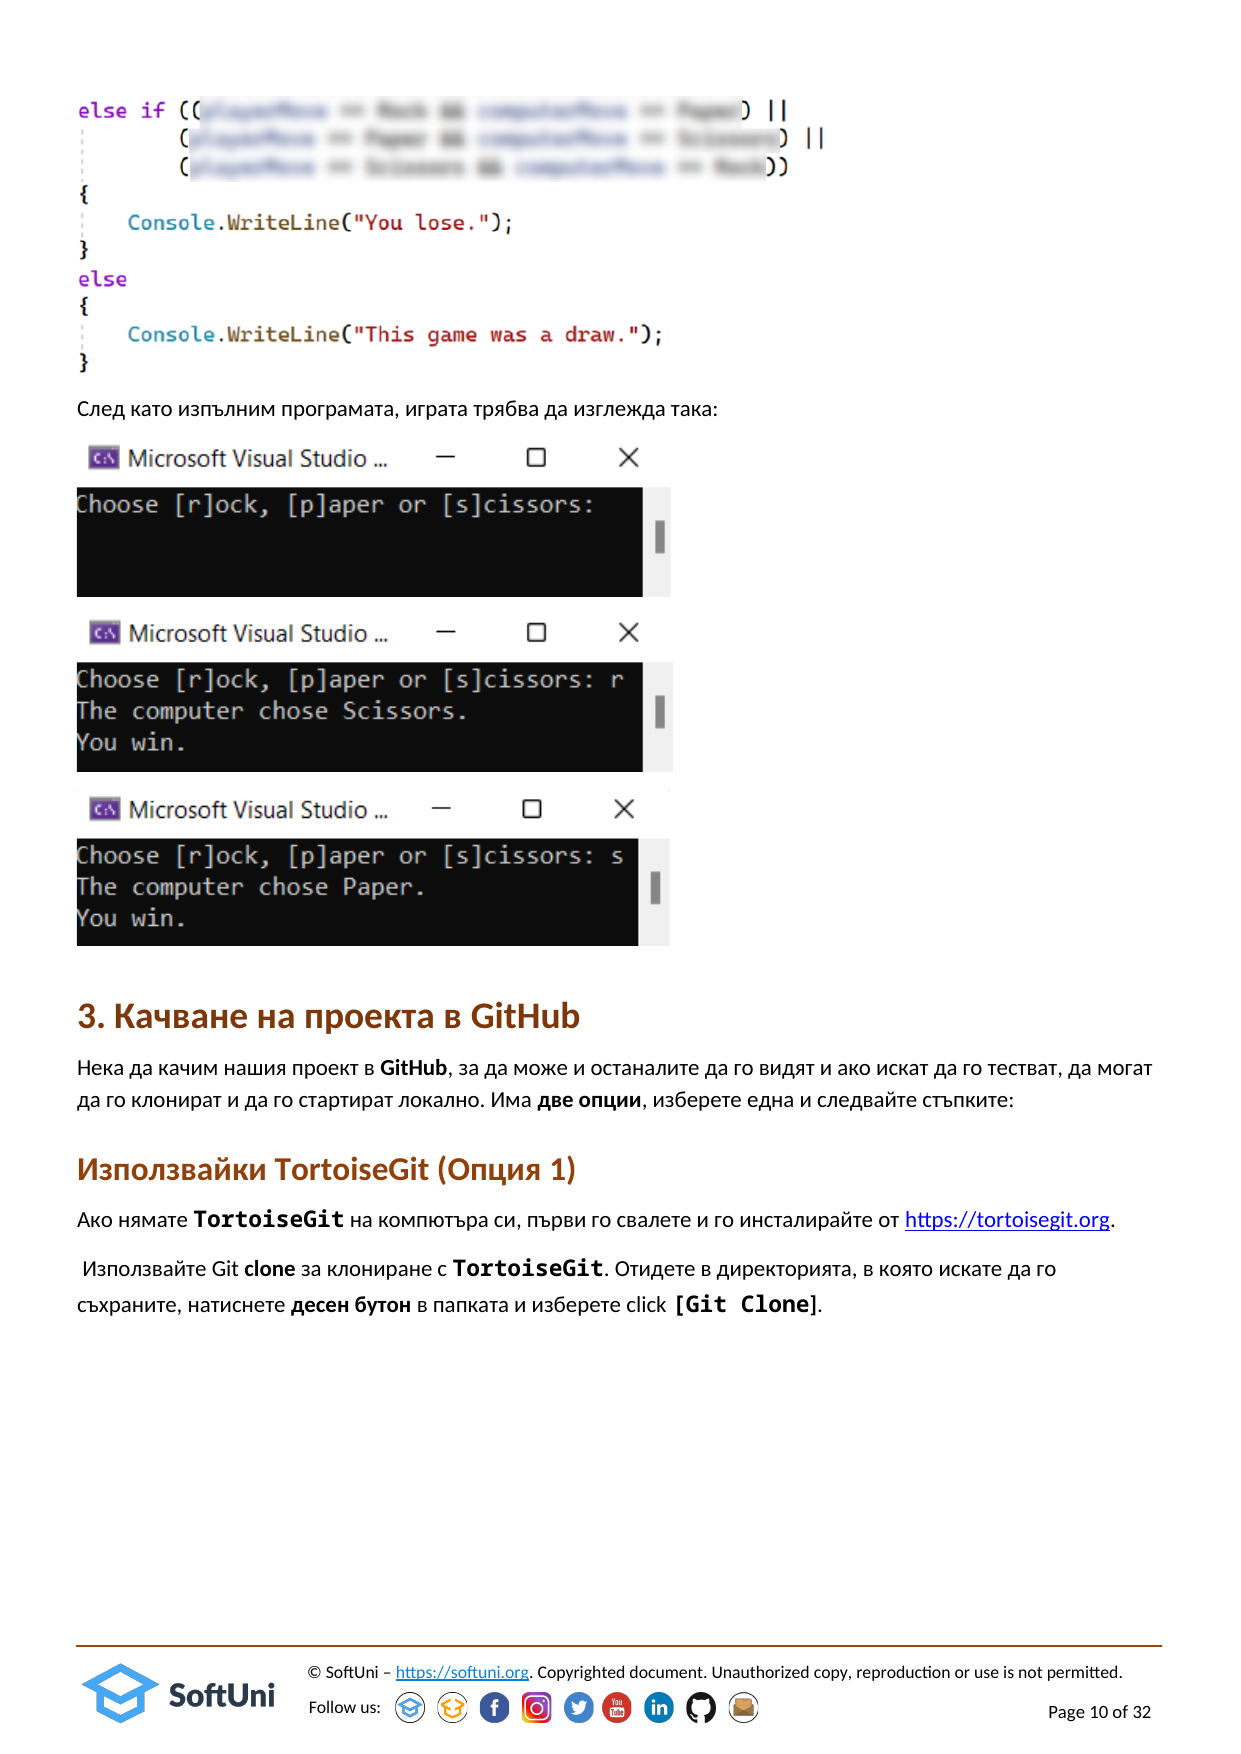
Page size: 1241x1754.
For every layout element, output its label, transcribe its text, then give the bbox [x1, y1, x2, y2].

picture [76, 95, 832, 378]
text След като изпълним програмата, играта трябва да изглежда така: [77, 394, 1163, 422]
picture [76, 439, 671, 597]
text Използвайте Git clone за клониране с TortoiseGit. Отидете в директорията, в която искате да го съхраните, натиснете десен бутон в папката и изберете click [Git Clone]. [77, 1252, 1163, 1319]
picture [395, 1692, 425, 1723]
picture [479, 1692, 510, 1723]
picture [686, 1692, 716, 1723]
picture [728, 1692, 759, 1723]
picture [75, 1658, 281, 1729]
picture [564, 1692, 594, 1723]
picture [602, 1692, 632, 1723]
picture [522, 1692, 552, 1723]
picture [658, 1705, 667, 1714]
text Нека да качим нашия проект в GitHub, за да може и останалите да го видят и ако искат да го тестват, да могат да го клонират и да го стартират локално. Има две опции, изберете една и следвайте стъпките: [77, 1053, 1163, 1113]
picture [437, 1692, 468, 1723]
subtitle Качване на проекта в GitHub [77, 992, 1163, 1037]
picture [644, 1714, 653, 1723]
picture [665, 1692, 674, 1701]
text Ако нямате TortoiseGit на компютъра си, първи го свалете и го инсталирайте от https://tortoisegit.org. [77, 1203, 1163, 1235]
picture [76, 788, 670, 946]
picture [665, 1714, 674, 1723]
subtitle Използвайки TortoiseGit (Опция 1) [77, 1148, 1163, 1189]
picture [76, 613, 673, 772]
picture [644, 1692, 653, 1701]
